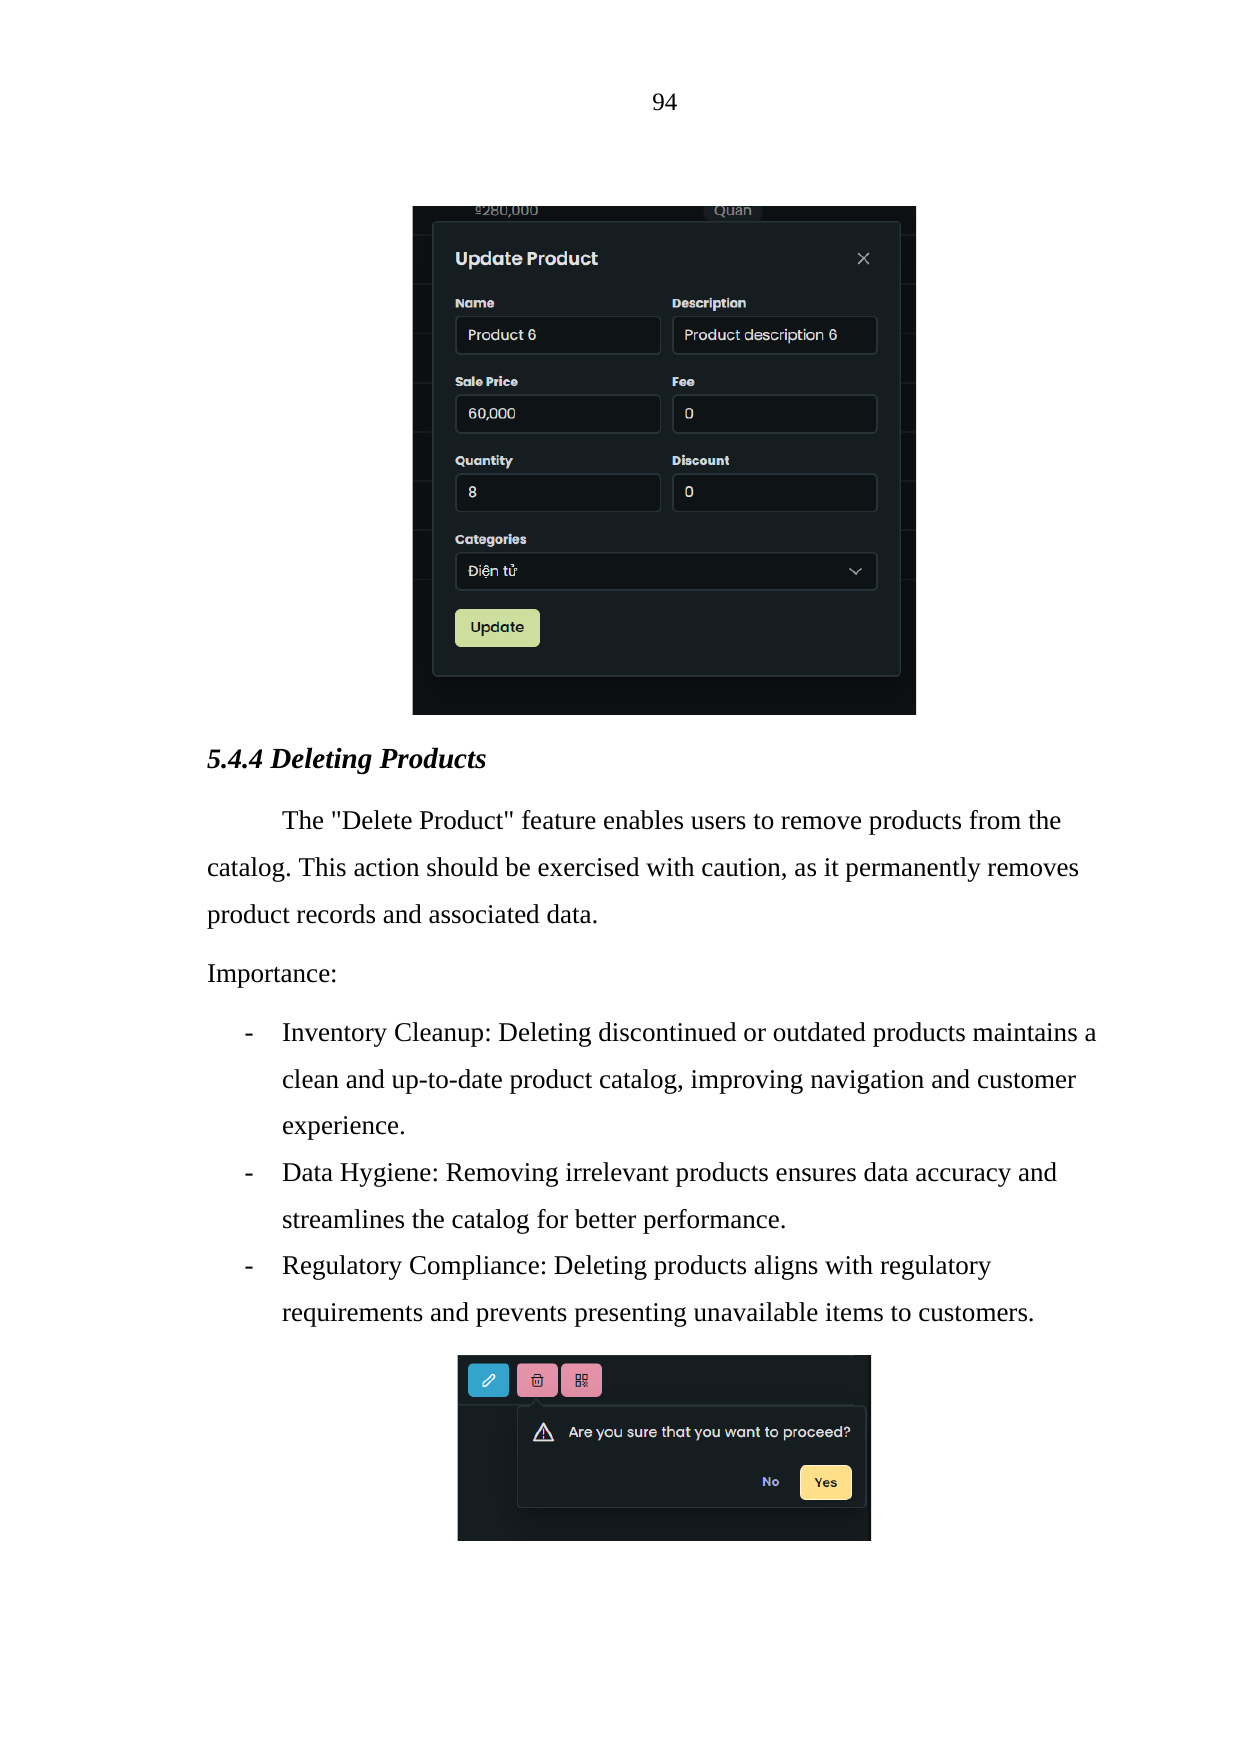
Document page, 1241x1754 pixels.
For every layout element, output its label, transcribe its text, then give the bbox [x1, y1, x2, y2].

list Regulatory Compliance: Deleting products aligns with regulatory requirements and prevents presenting unavailable items to customers. [244, 1249, 1122, 1327]
list Inventory Cleanup: Deleting discontinued or outdated products maintains a clean and up-to-date product catalog, improving navigation and customer experience. [244, 1016, 1122, 1141]
subtitle 5.4.4 Deleting Products [207, 742, 1122, 775]
list Data Hygiene: Removing irrelevant products ensures data accuracy and streamlines the catalog for better performance. [244, 1156, 1122, 1234]
picture [457, 1355, 872, 1541]
text The "Delete Product" feature enables users to remove products from the catalog. This action should be exercised with caution, as it permanently removes product records and associated data. [207, 804, 1122, 929]
picture [412, 206, 917, 715]
text Importance: [207, 957, 1122, 988]
